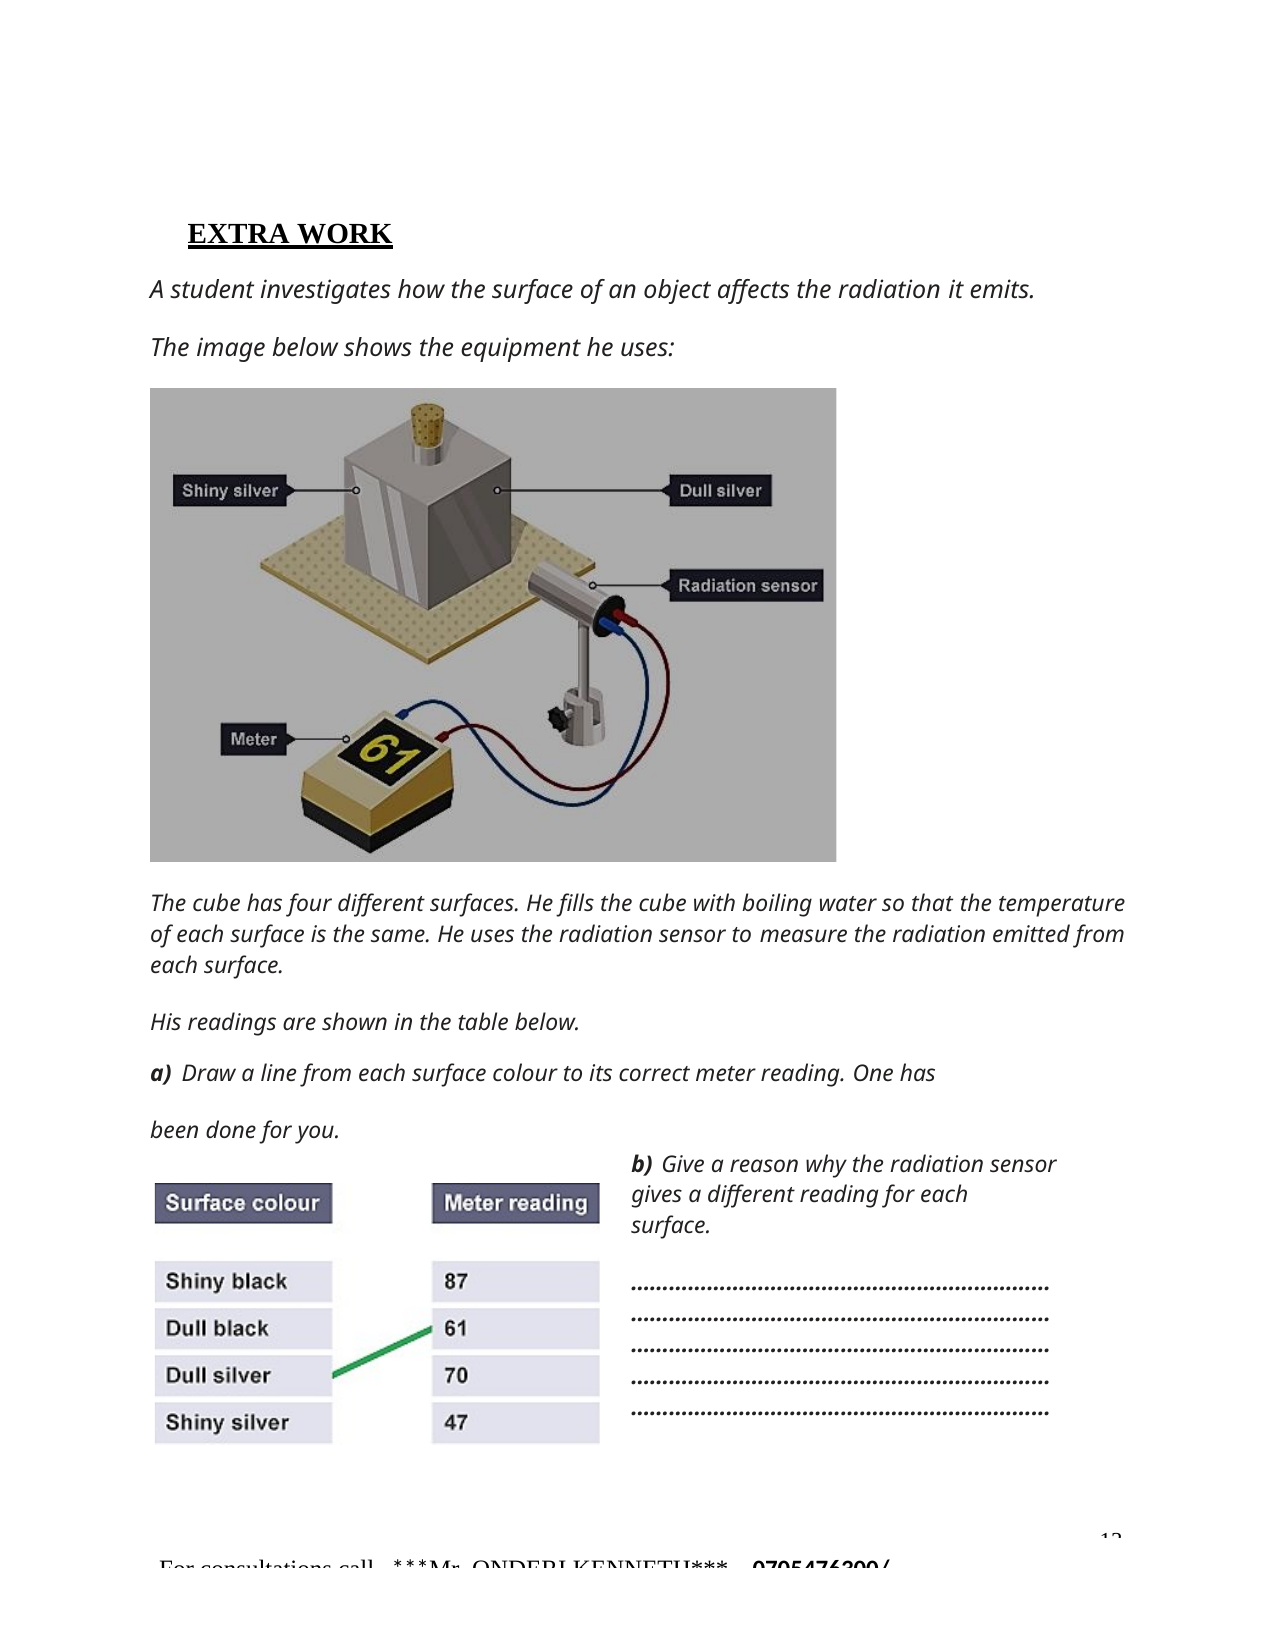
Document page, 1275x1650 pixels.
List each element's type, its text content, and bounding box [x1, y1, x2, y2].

text A student investigates how the surface of an object affects the radiation it emits. [150, 271, 1108, 306]
picture [154, 1183, 600, 1445]
text gives a different reading for each surface. [631, 1178, 1041, 1240]
text His readings are shown in the table below. [150, 1006, 1219, 1037]
picture [150, 388, 837, 862]
text ………………………………………………………… [631, 1390, 1219, 1422]
text ………………………………………………………… [631, 1359, 1219, 1390]
text The image below shows the equipment he uses: [150, 330, 1219, 364]
text ………………………………………………………… [631, 1328, 1219, 1359]
list Draw a line from each surface colour to its correct meter reading. One has been done for you. [150, 1037, 990, 1149]
text ………………………………………………………… [631, 1297, 1219, 1328]
list Give a reason why the radiation sensor [631, 1149, 1219, 1178]
text ………………………………………………………… [631, 1265, 1219, 1297]
subtitle EXTRA WORK [187, 216, 1219, 250]
